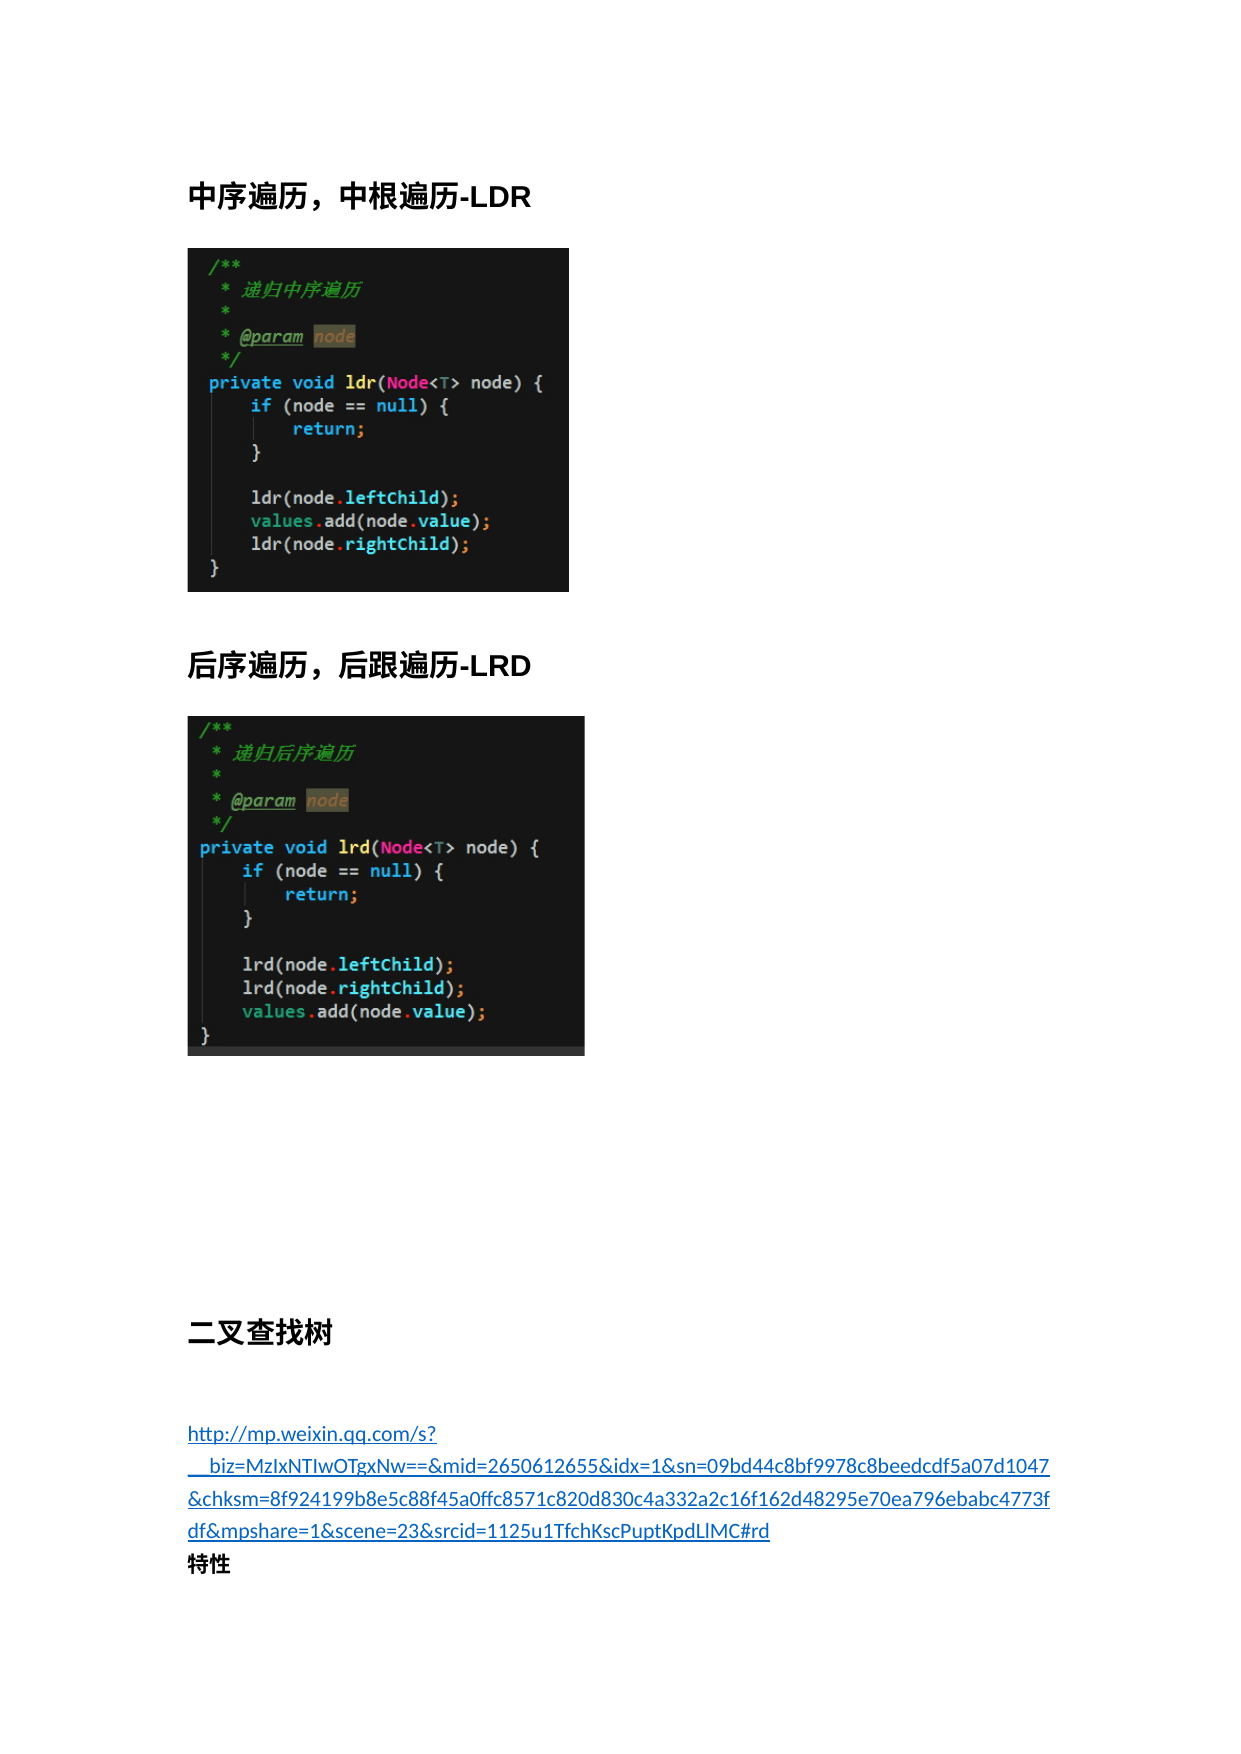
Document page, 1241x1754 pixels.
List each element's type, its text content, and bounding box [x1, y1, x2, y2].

subtitle 中序遍历，中根遍历-LDR [187, 162, 1053, 227]
text 特性 [187, 1547, 1053, 1579]
subtitle 二叉查找树 [187, 1298, 1053, 1363]
subtitle 后序遍历，后跟遍历-LRD [187, 631, 1053, 696]
text http://mp.weixin.qq.com/s?__biz=MzIxNTIwOTgxNw==&mid=2650612655&idx=1&sn=09bd44c8bf9978c8beedcdf5a07d1047&chksm=8f924199b8e5c88f45a0ffc8571c820d830c4a332a2c16f162d48295e70ea796ebabc4773fdf&mpshare=1&scene=23&srcid=1125u1TfchKscPuptKpdLlMC#rd [187, 1417, 1053, 1547]
picture [187, 716, 585, 1056]
picture [187, 248, 569, 592]
